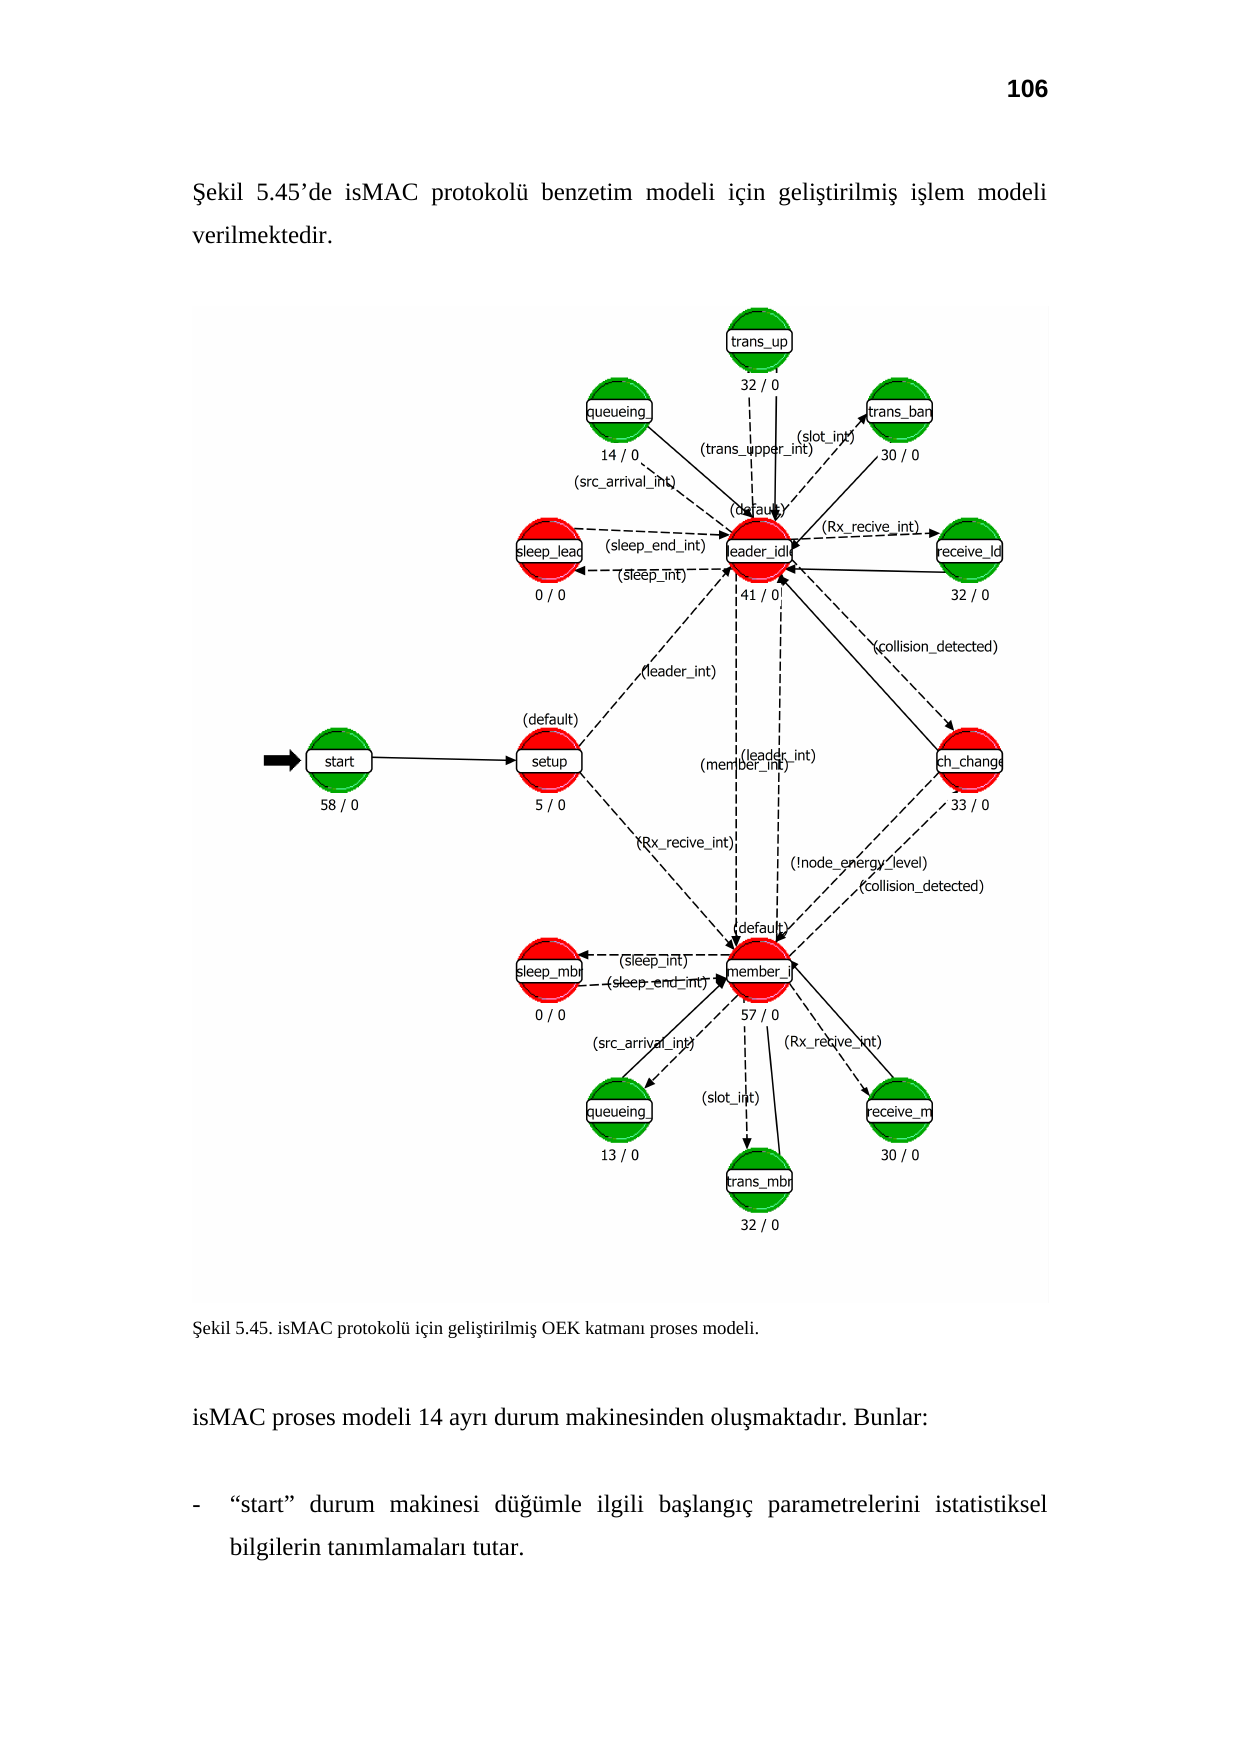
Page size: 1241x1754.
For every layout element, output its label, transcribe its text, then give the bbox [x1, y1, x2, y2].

text isMAC proses modeli 14 ayrı durum makinesinden oluşmaktadır. Bunlar: [192, 1402, 1048, 1431]
list “start” durum makinesi düğümle ilgili başlangıç parametrelerini istatistiksel bilgilerin tanımlamaları tutar. [192, 1489, 1048, 1561]
picture [192, 306, 1049, 1303]
